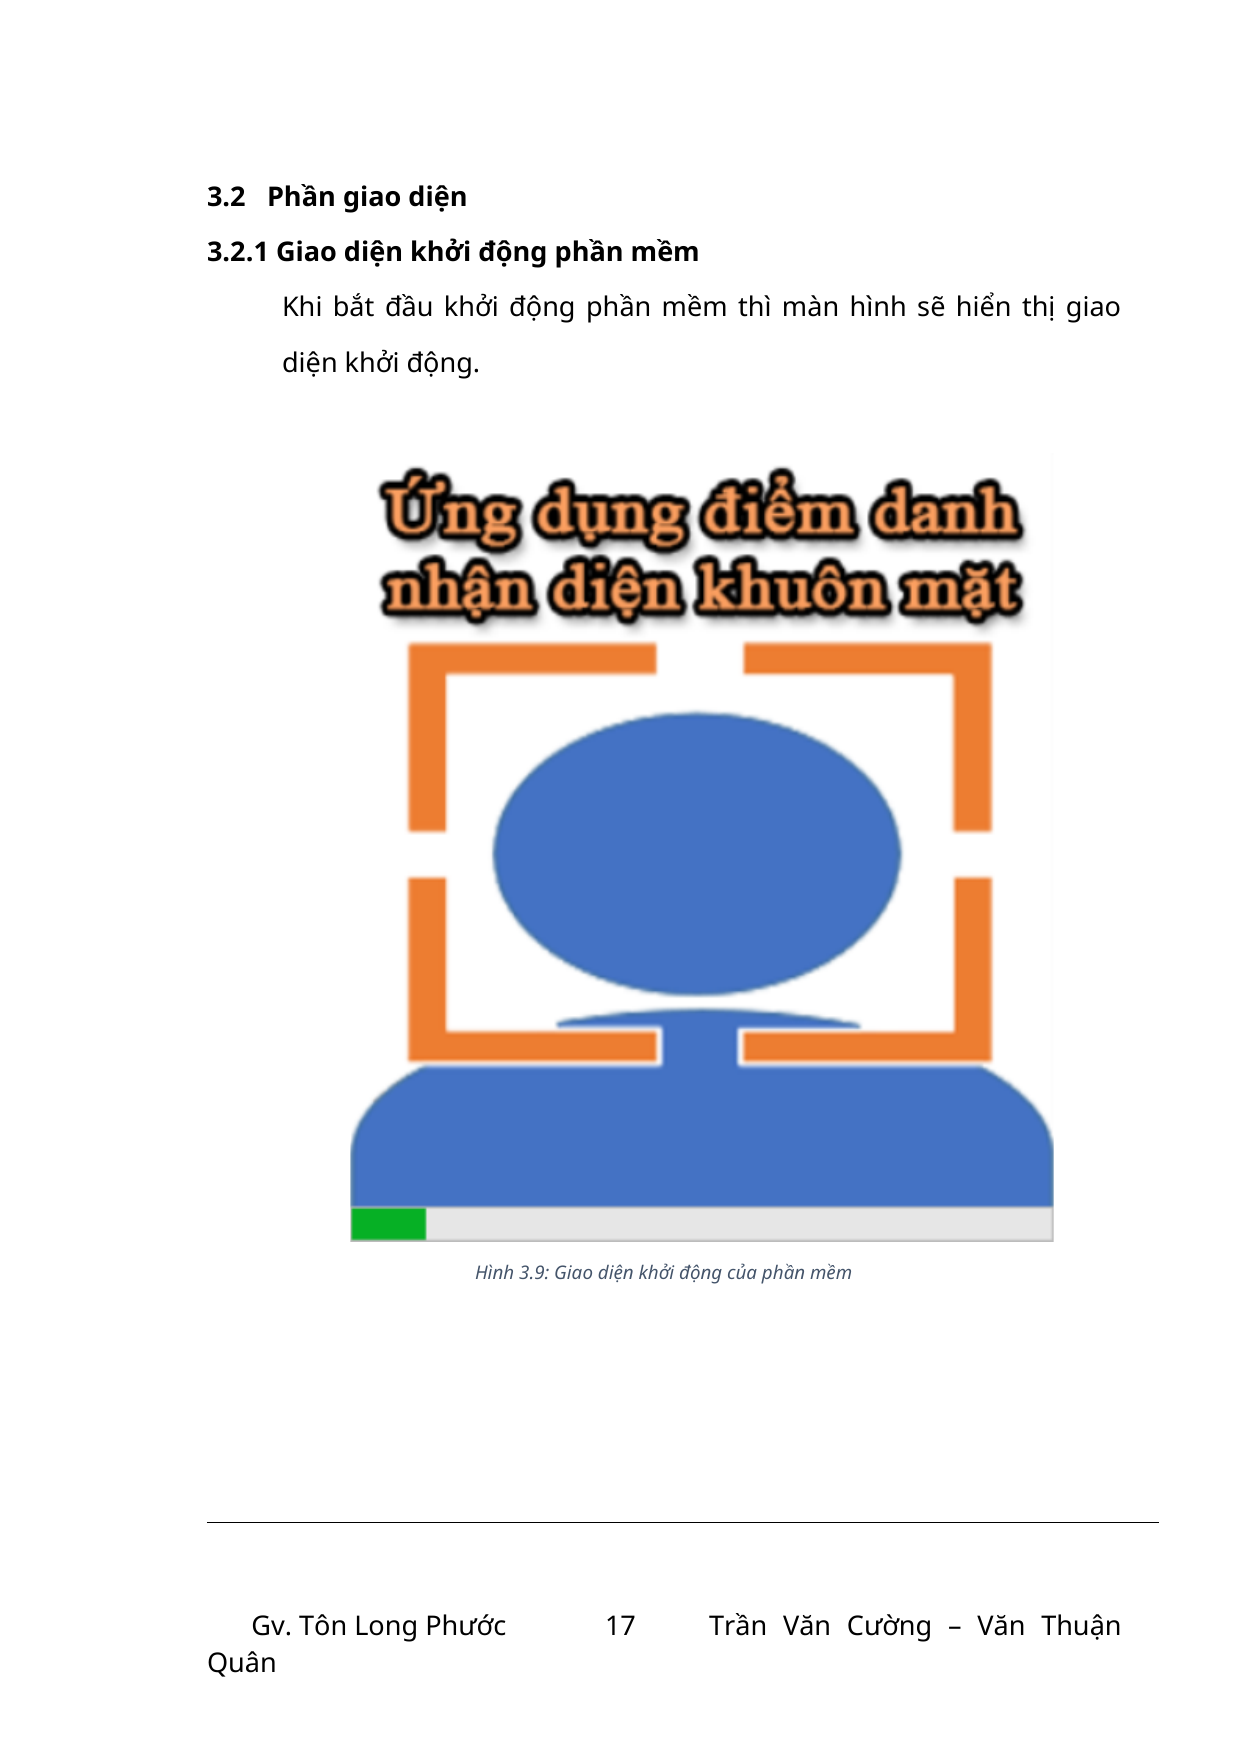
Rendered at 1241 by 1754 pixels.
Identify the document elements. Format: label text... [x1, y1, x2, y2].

subtitle Phần giao diện [207, 177, 1122, 214]
subtitle Giao diện khởi động phần mềm [207, 232, 1122, 269]
picture [350, 453, 1054, 1242]
text Khi bắt đầu khởi động phần mềm thì màn hình sẽ hiển thị giao diện khởi động. [282, 288, 1122, 380]
